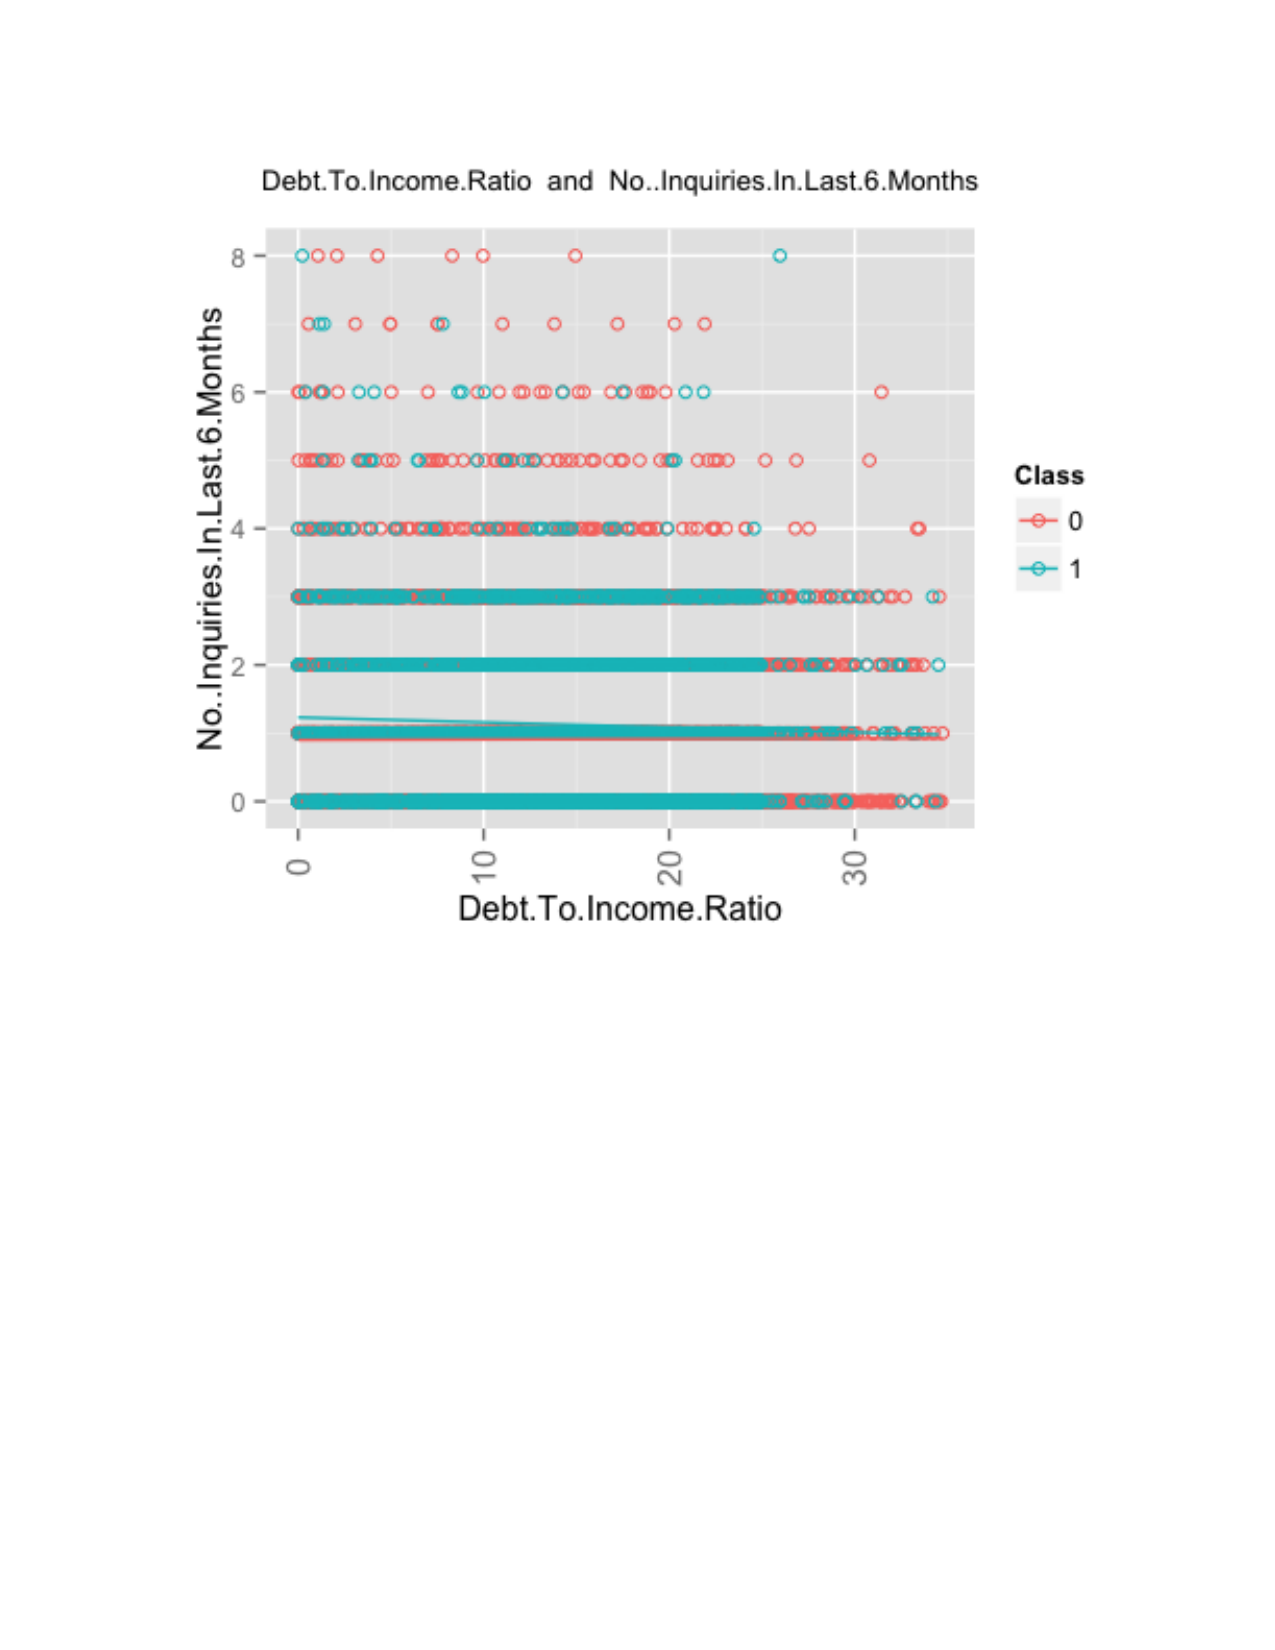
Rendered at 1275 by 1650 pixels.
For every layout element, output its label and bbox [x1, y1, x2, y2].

picture [168, 150, 1169, 950]
